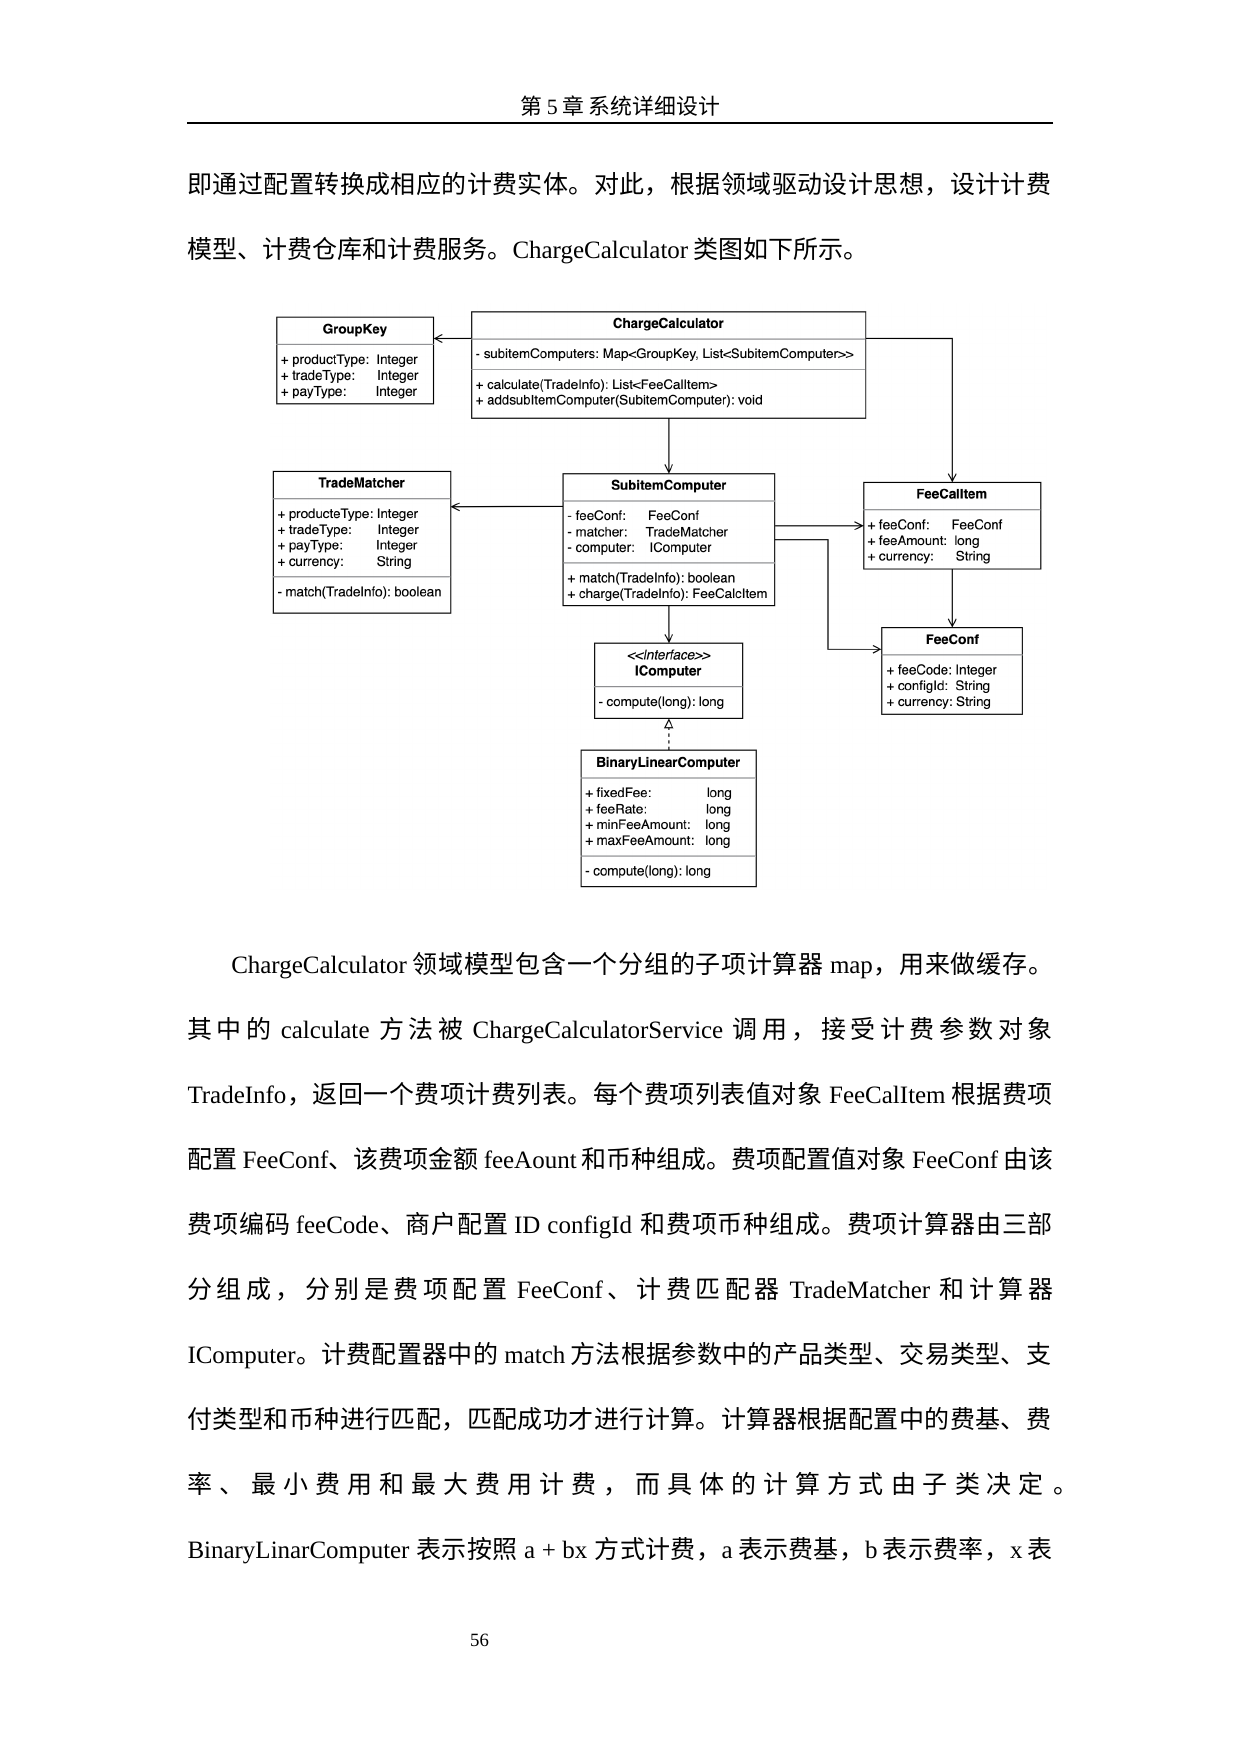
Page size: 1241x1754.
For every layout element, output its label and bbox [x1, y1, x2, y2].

text [187, 150, 1053, 280]
text [187, 930, 1053, 1580]
picture [270, 303, 1047, 890]
